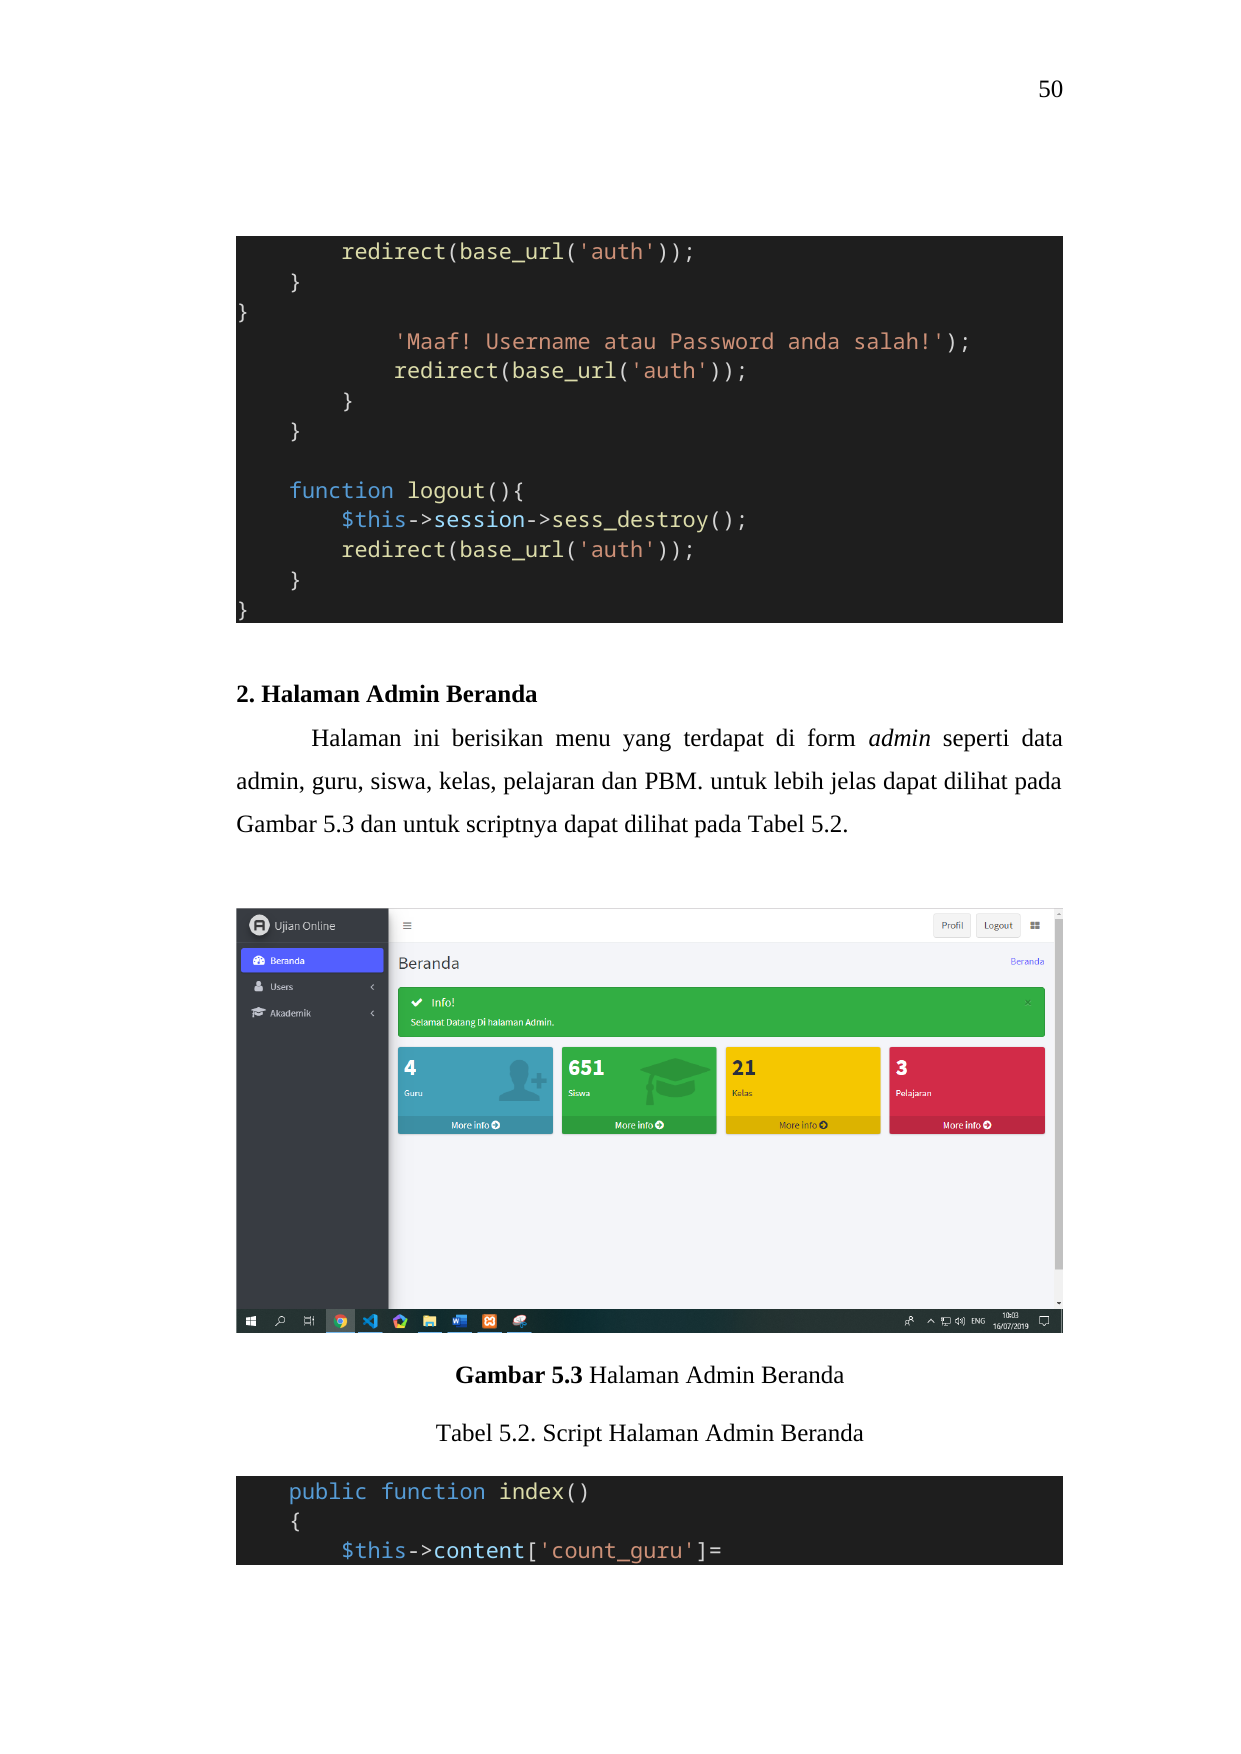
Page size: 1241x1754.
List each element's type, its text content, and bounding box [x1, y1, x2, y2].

text redirect(base_url('auth')); [236, 236, 1063, 266]
text { [236, 1505, 1063, 1535]
text } [236, 266, 1063, 296]
text function logout(){ [236, 474, 1063, 504]
text redirect(base_url('auth')); [236, 534, 1063, 564]
text $this->session->sess_destroy(); [236, 504, 1063, 534]
text Tabel 5.2. Script Halaman Admin Beranda [236, 1418, 1063, 1447]
text Gambar 5.3 Halaman Admin Beranda [236, 1361, 1063, 1389]
text } [236, 385, 1063, 415]
text } [236, 594, 1063, 623]
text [236, 326, 1063, 355]
text $this->content['count_guru']= [236, 1535, 1063, 1565]
text public function index() [236, 1476, 1063, 1505]
text 2. Halaman Admin Beranda [236, 679, 1063, 708]
text } [236, 296, 1063, 326]
text Halaman ini berisikan menu yang terdapat di form admin seperti data admin, guru, siswa, kelas, pelajaran dan PBM. untuk lebih jelas dapat dilihat pada Gambar 5.3 dan untuk scriptnya dapat dilihat pada Tabel 5.2. [236, 723, 1063, 838]
text } [236, 564, 1063, 594]
text redirect(base_url('auth')); [236, 355, 1063, 385]
picture [236, 908, 1063, 1333]
text } [236, 415, 1063, 445]
